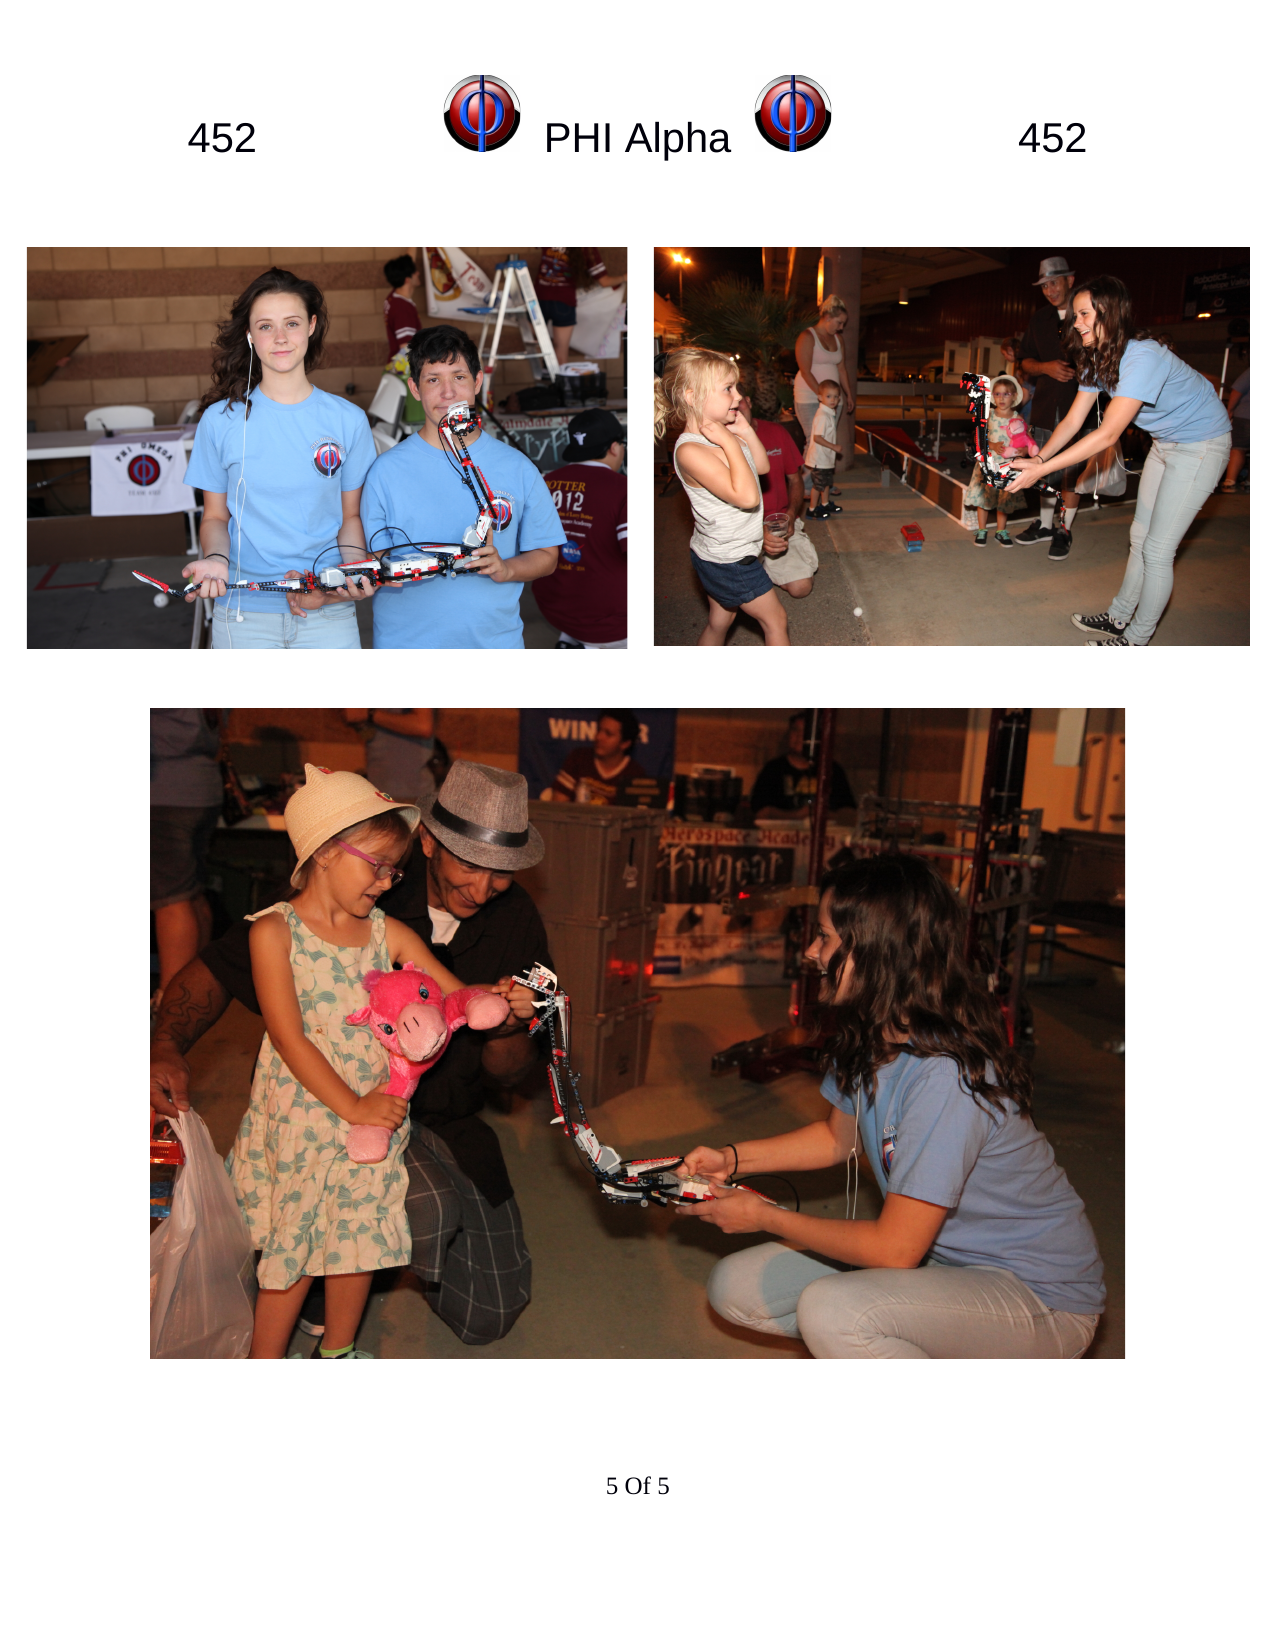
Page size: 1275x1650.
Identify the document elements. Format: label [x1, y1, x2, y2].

picture [150, 708, 1125, 1359]
picture [754, 75, 832, 152]
picture [443, 75, 521, 152]
picture [653, 247, 1250, 646]
picture [26, 247, 628, 649]
